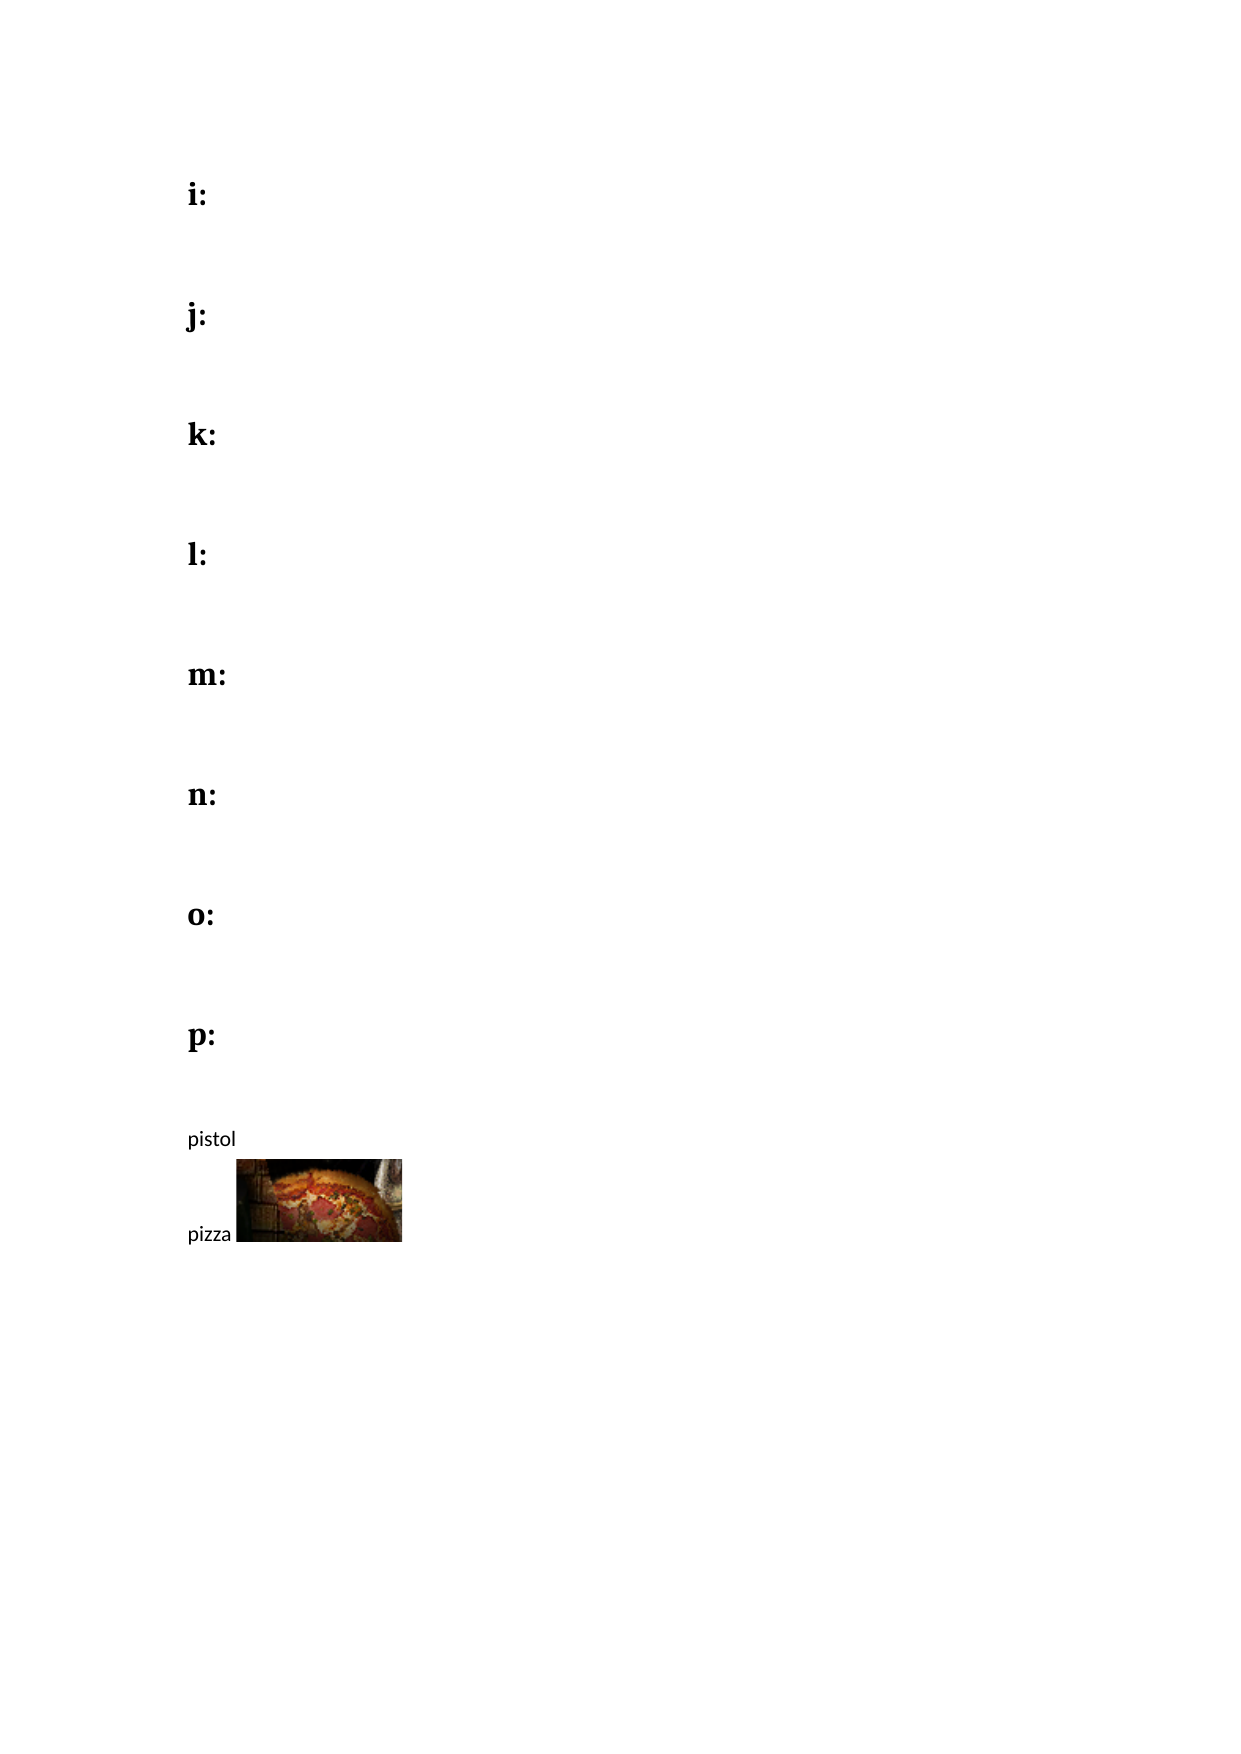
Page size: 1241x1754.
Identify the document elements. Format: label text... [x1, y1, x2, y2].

subtitle o: [187, 882, 1053, 947]
subtitle n: [187, 762, 1053, 827]
subtitle j: [187, 282, 1053, 347]
text pizza [187, 1154, 1053, 1252]
picture [236, 1159, 403, 1242]
text pistol [187, 1122, 1053, 1154]
subtitle l: [187, 522, 1053, 587]
subtitle i: [187, 162, 1053, 227]
subtitle p: [187, 1002, 1053, 1067]
subtitle m: [187, 642, 1053, 707]
subtitle k: [187, 402, 1053, 467]
